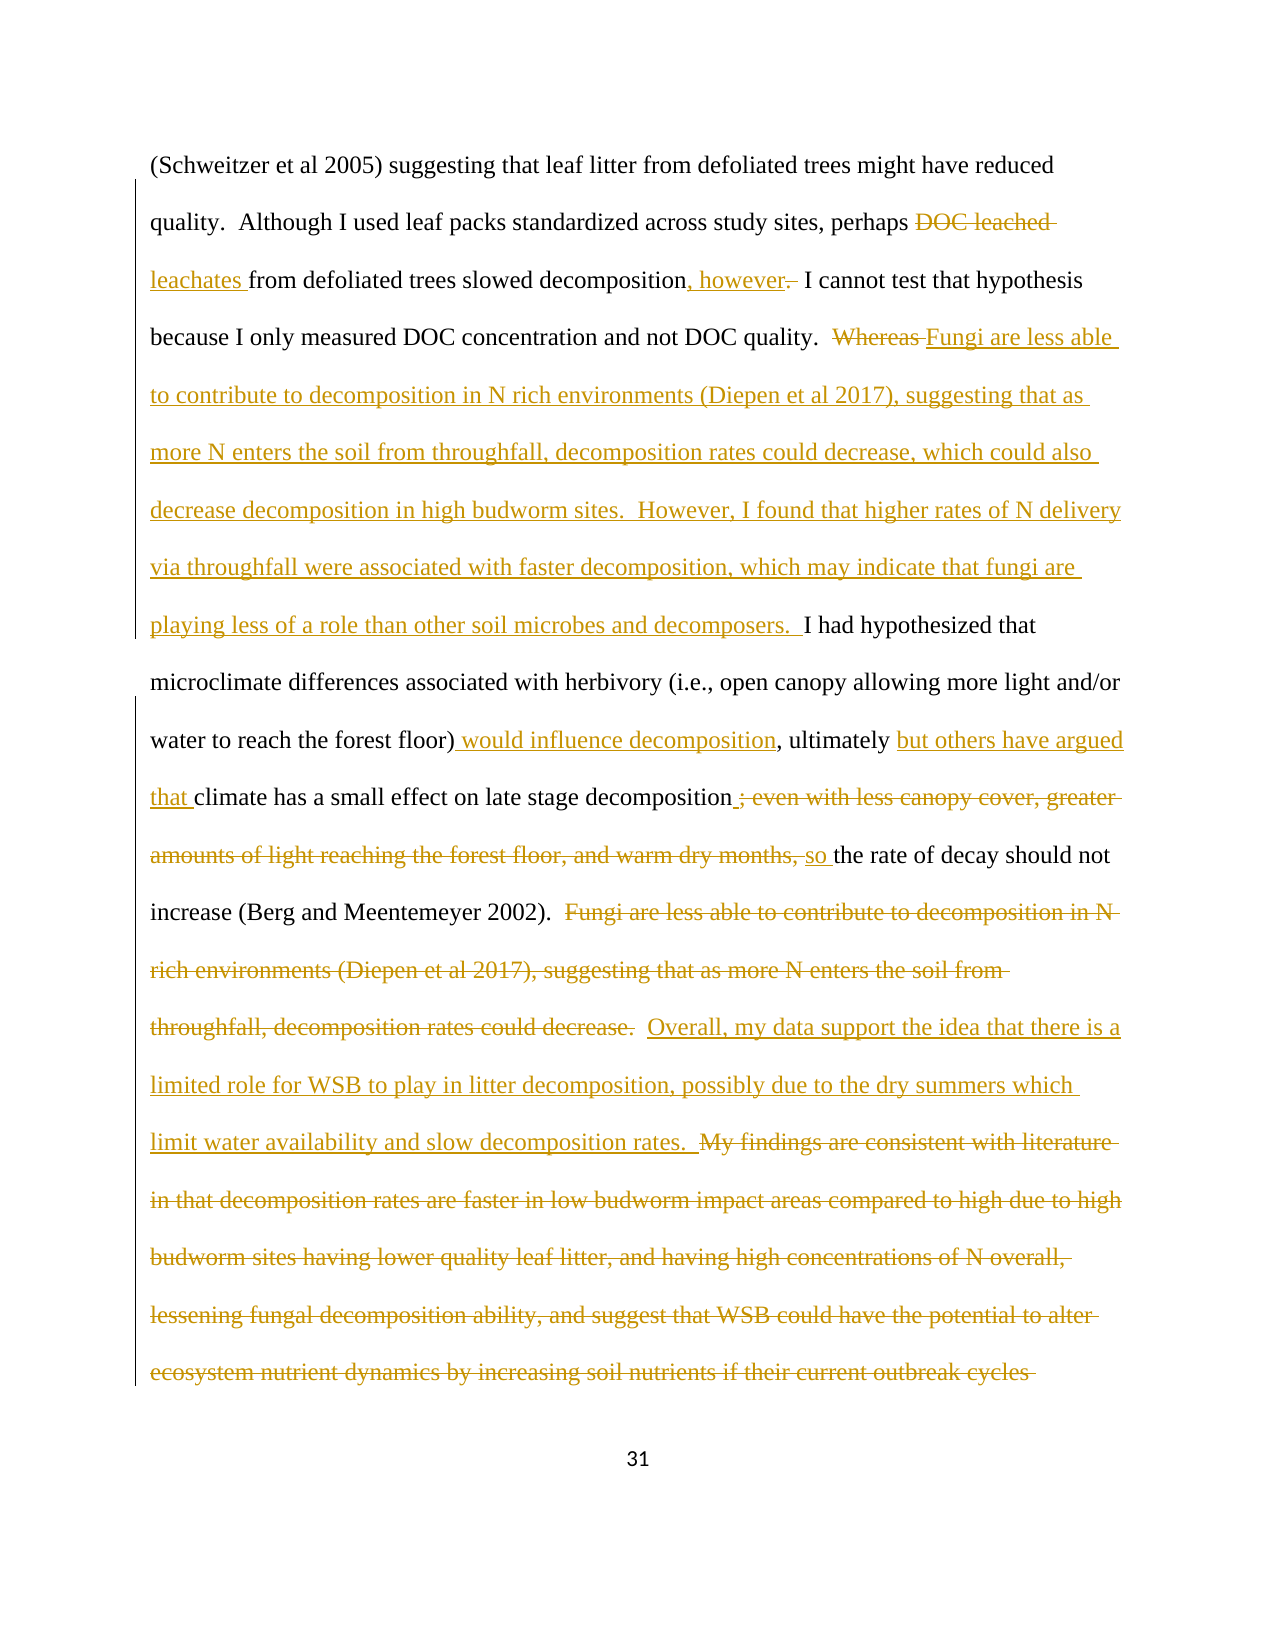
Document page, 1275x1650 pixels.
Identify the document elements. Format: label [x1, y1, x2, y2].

text [150, 150, 1125, 1386]
